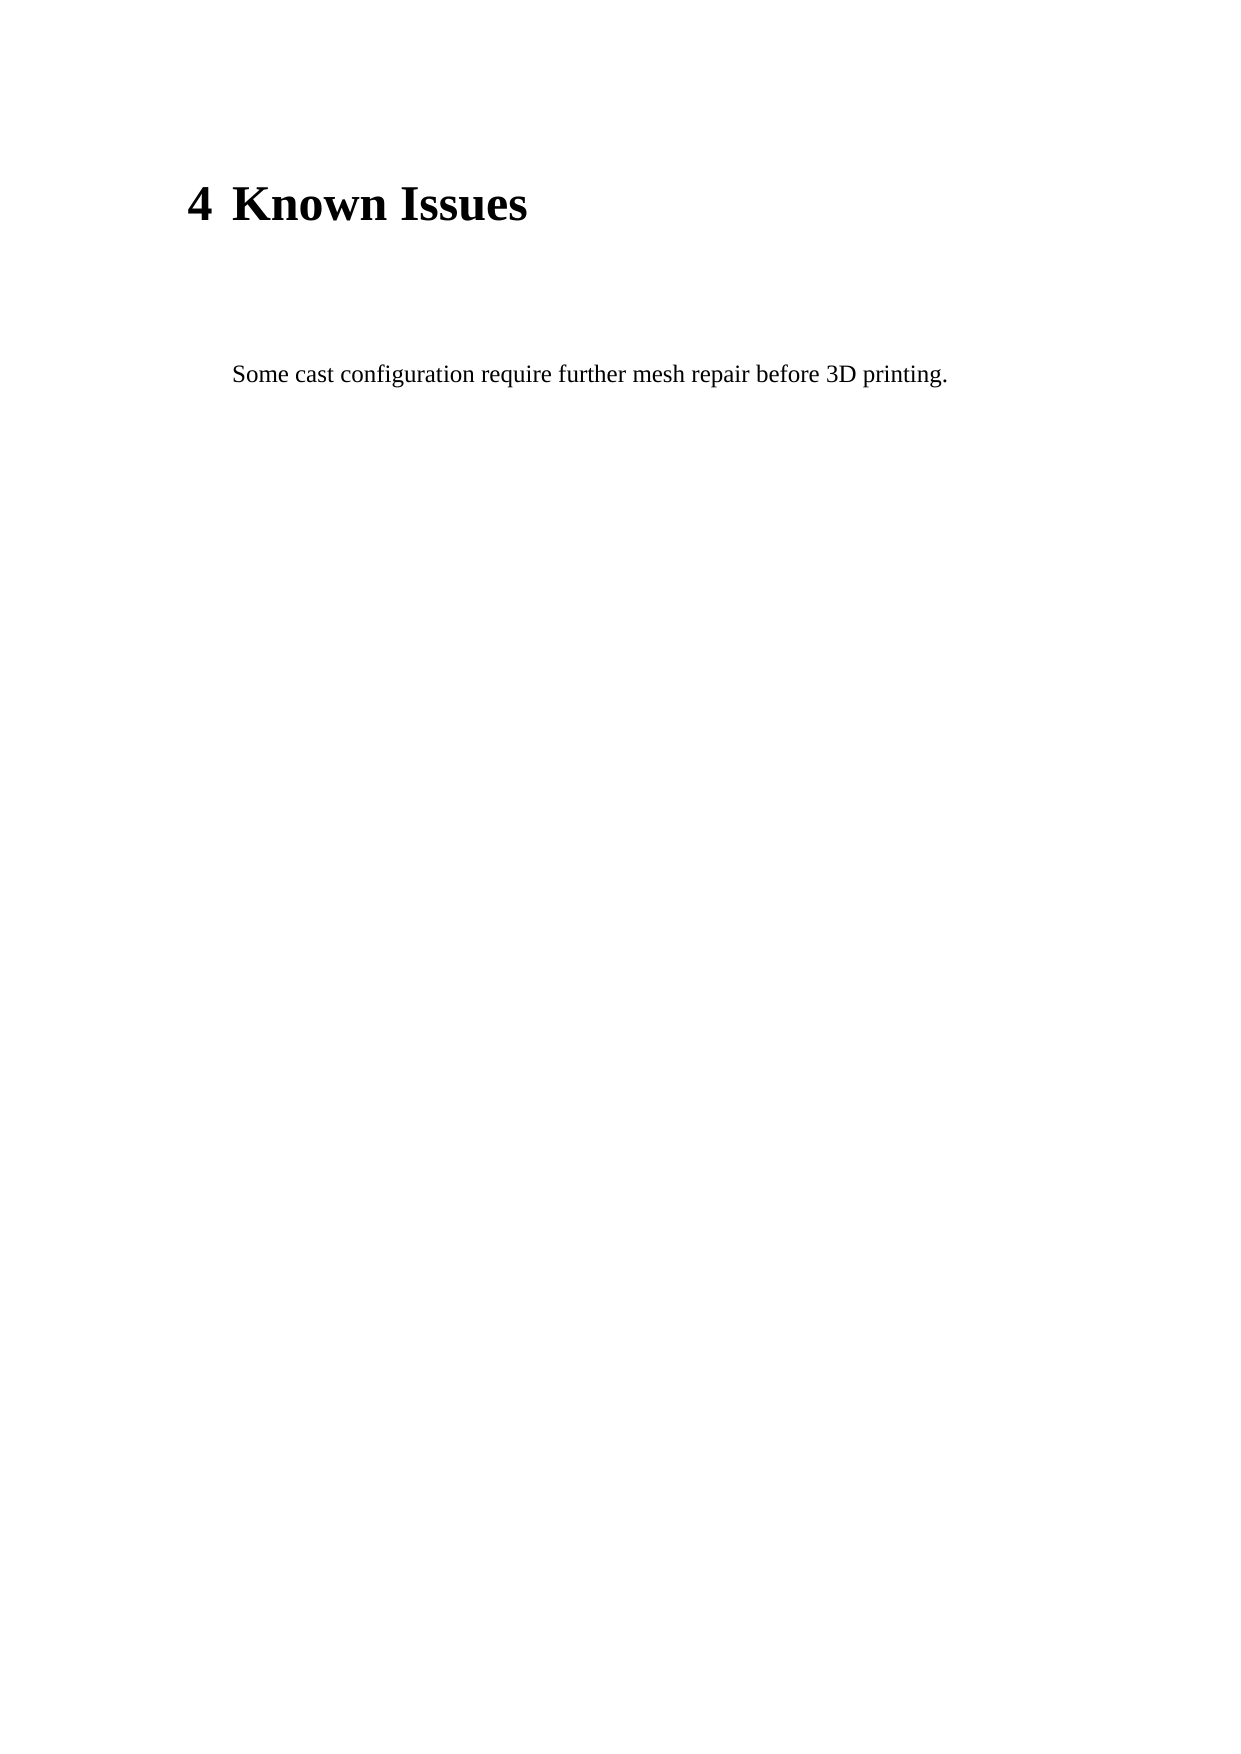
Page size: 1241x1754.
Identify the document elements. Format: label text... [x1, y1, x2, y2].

subtitle Known Issues [187, 164, 1053, 239]
text Some cast configuration require further mesh repair before 3D printing. [232, 354, 1053, 392]
